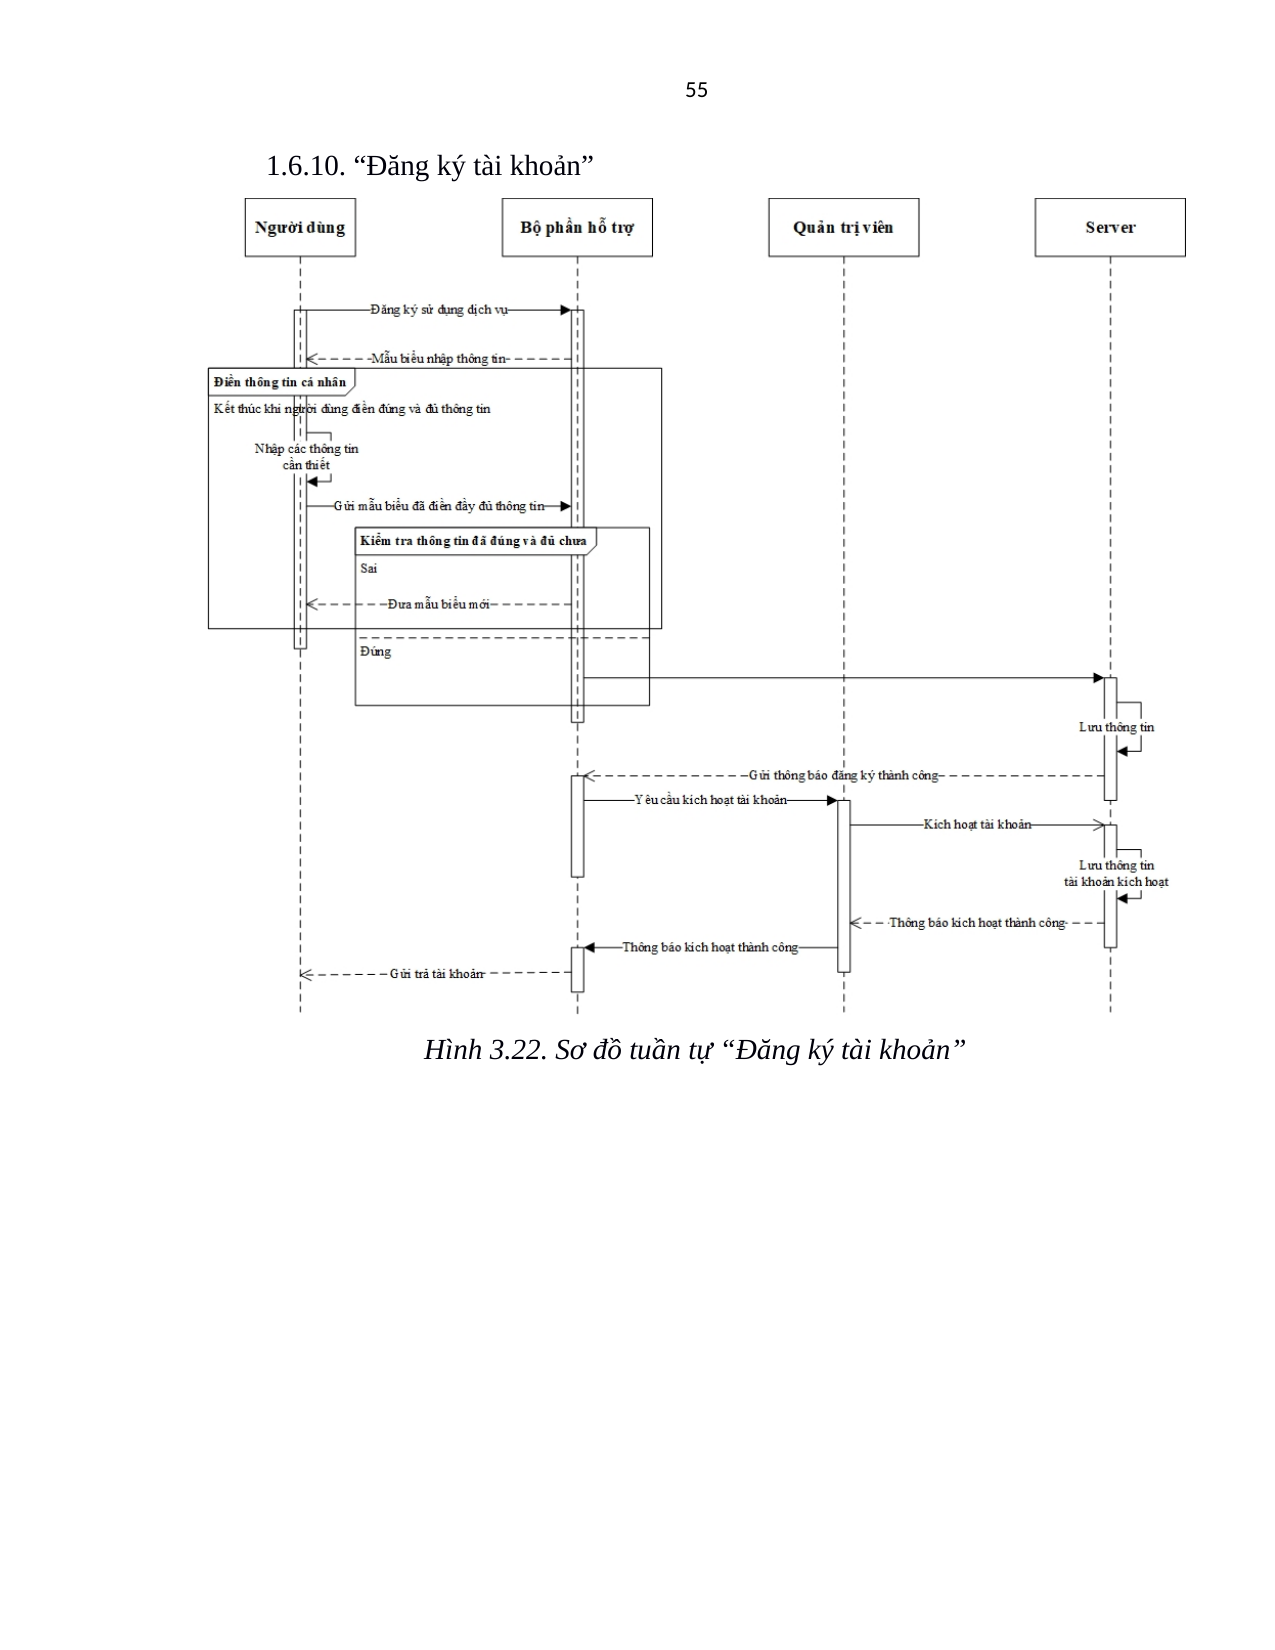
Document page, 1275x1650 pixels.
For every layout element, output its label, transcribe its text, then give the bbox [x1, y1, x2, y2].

picture [206, 198, 1187, 1019]
text Hình 3.22. Sơ đồ tuần tự “Đăng ký tài khoản” [207, 1032, 1186, 1066]
text 1.6.10. “Đăng ký tài khoản” [207, 148, 1186, 181]
